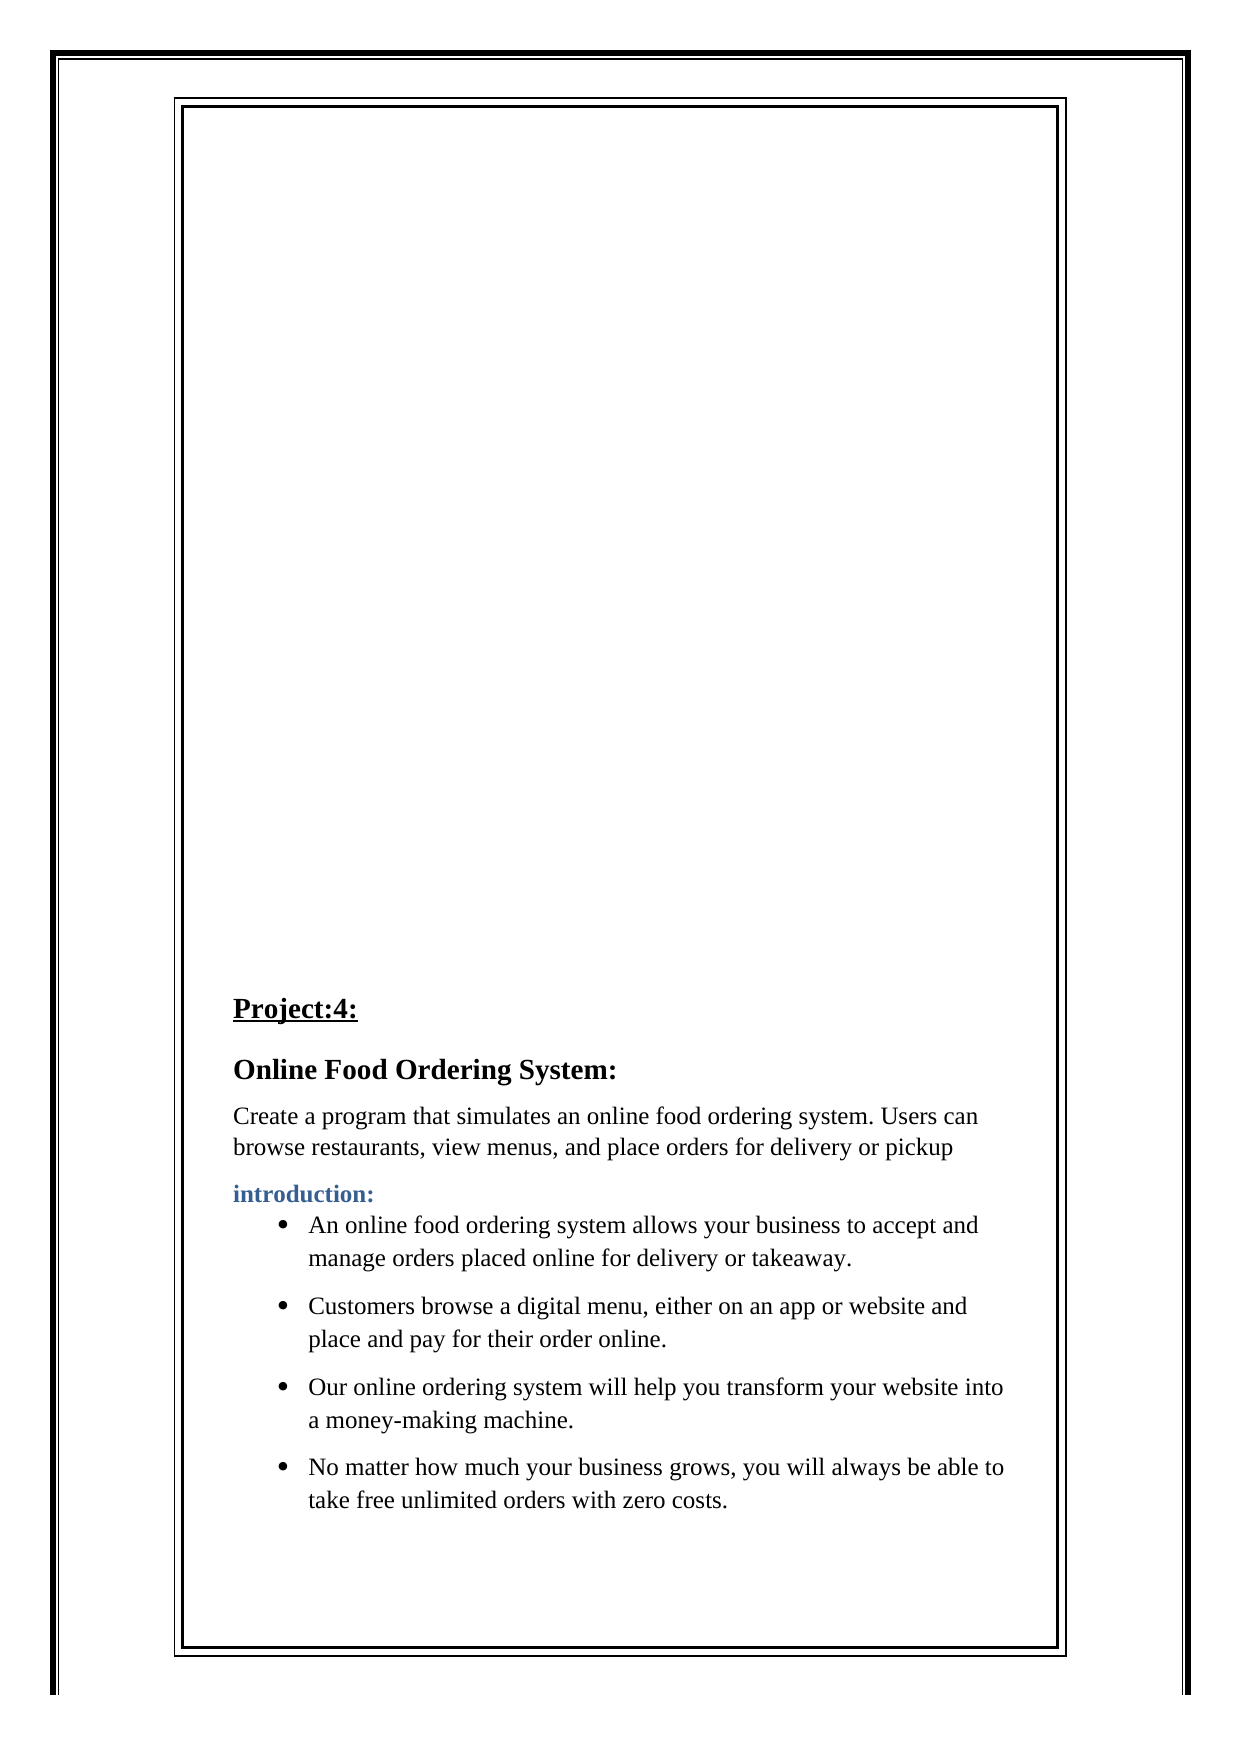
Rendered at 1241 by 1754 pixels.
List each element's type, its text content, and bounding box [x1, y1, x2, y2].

list No matter how much your business grows, you will always be able to take free unlimited orders with zero costs. [278, 1452, 1006, 1514]
text Project:4: [233, 991, 1006, 1024]
list Our online ordering system will help you transform your website into a money-making machine. [278, 1372, 1006, 1433]
subtitle introduction: [233, 1179, 1006, 1208]
list An online food ordering system allows your business to accept and manage orders placed online for delivery or takeaway. [278, 1211, 1006, 1272]
text Create a program that simulates an online food ordering system. Users can browse restaurants, view menus, and place orders for delivery or pickup [233, 1101, 1006, 1161]
list Customers browse a digital menu, either on an app or website and place and pay for their order online. [278, 1291, 1006, 1353]
subtitle Online Food Ordering System: [233, 1052, 1006, 1086]
